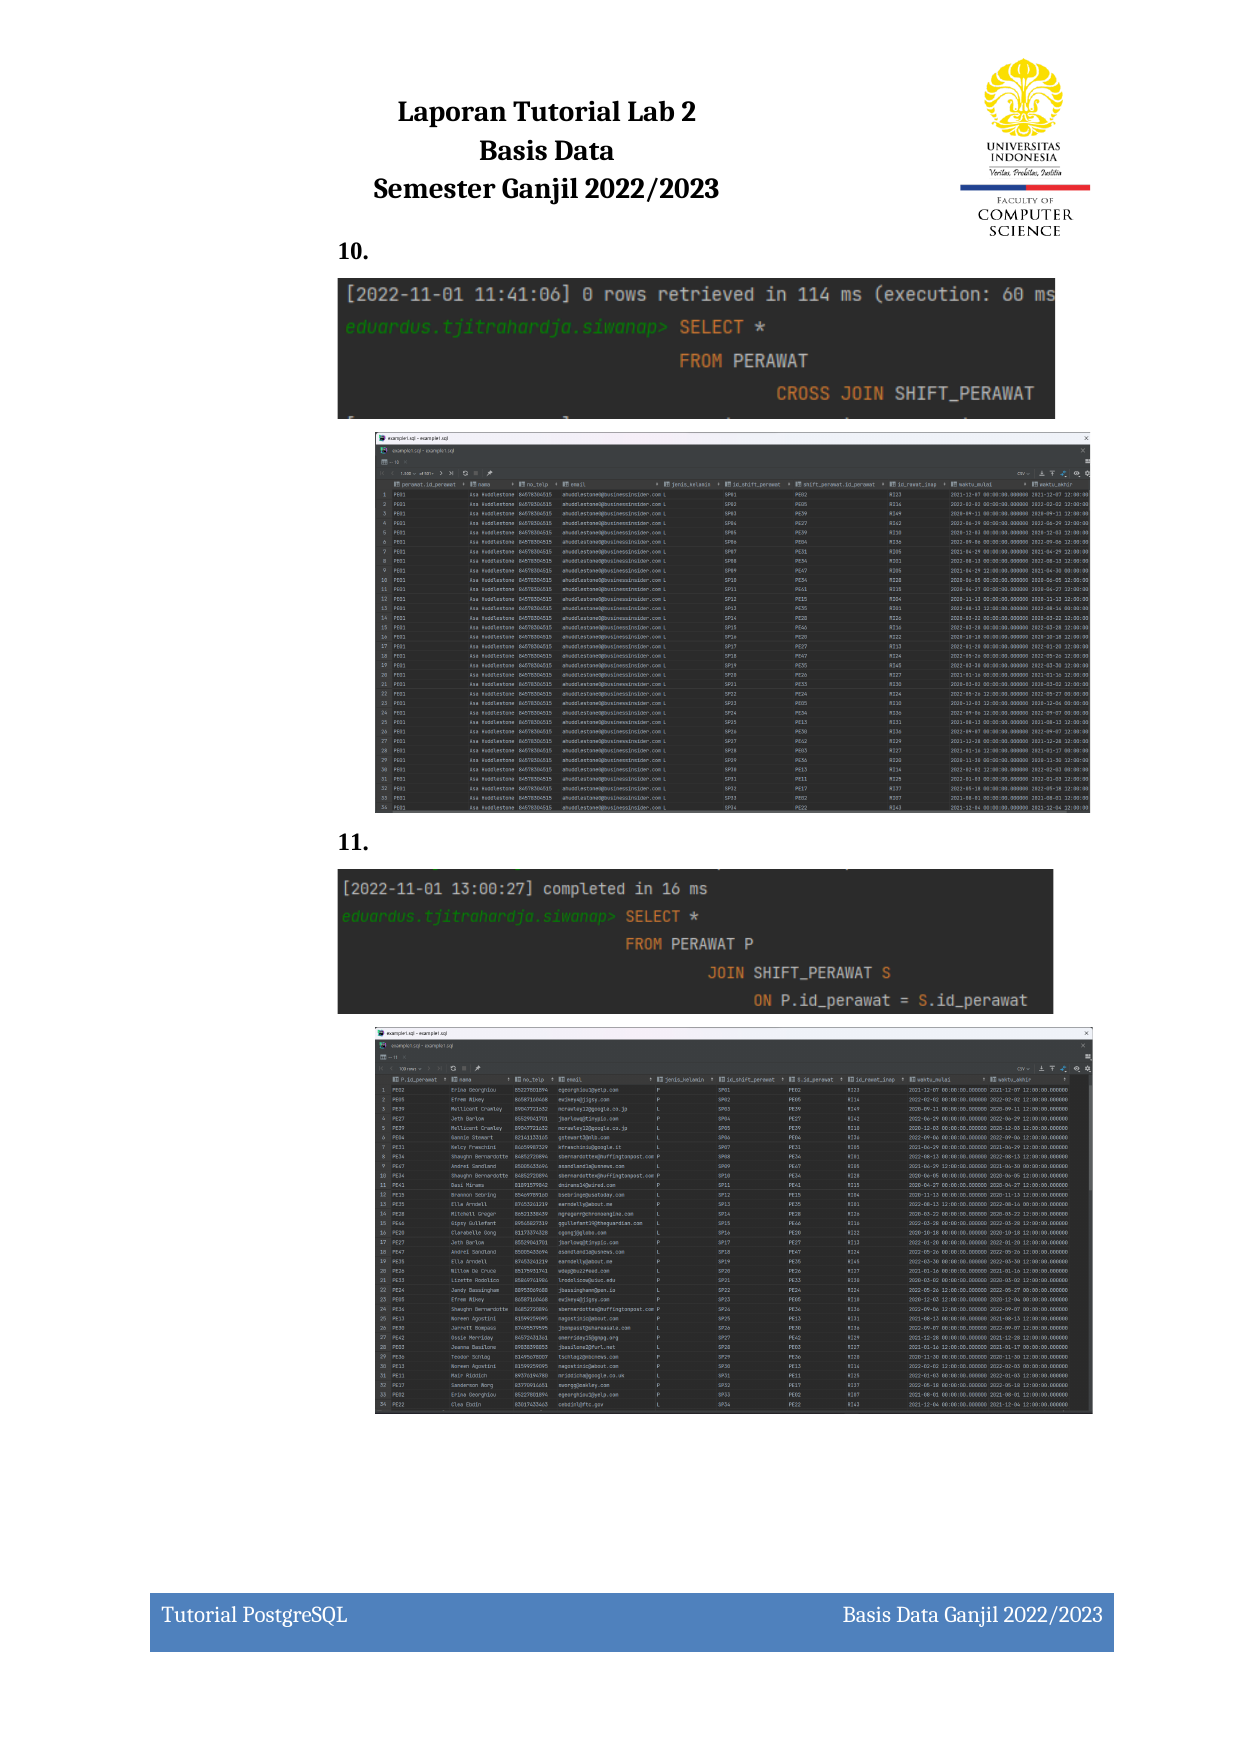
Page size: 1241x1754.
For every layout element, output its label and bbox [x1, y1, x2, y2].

picture [960, 58, 1091, 236]
picture [375, 432, 1091, 813]
picture [337, 278, 1055, 419]
picture [375, 1027, 1093, 1414]
picture [337, 869, 1054, 1014]
